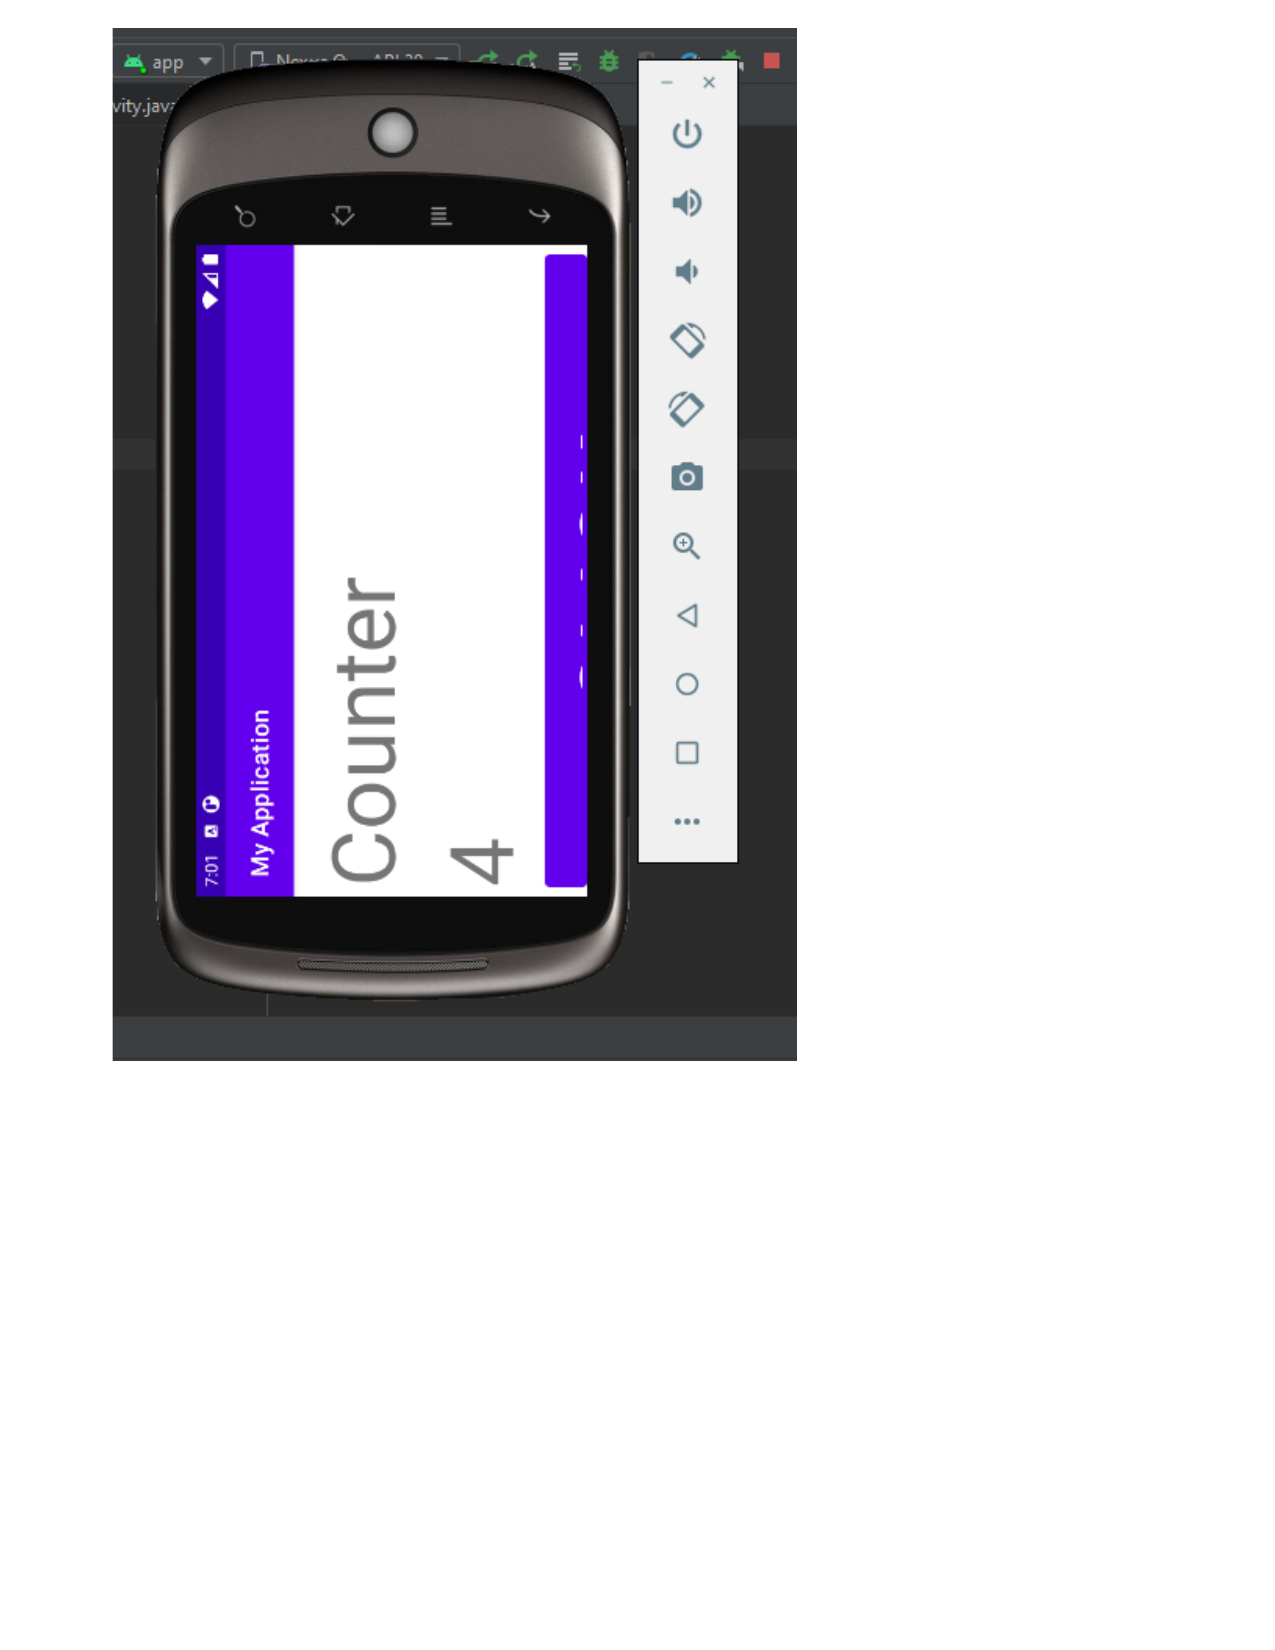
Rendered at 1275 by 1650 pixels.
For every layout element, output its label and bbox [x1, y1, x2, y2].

picture [112, 28, 797, 1061]
